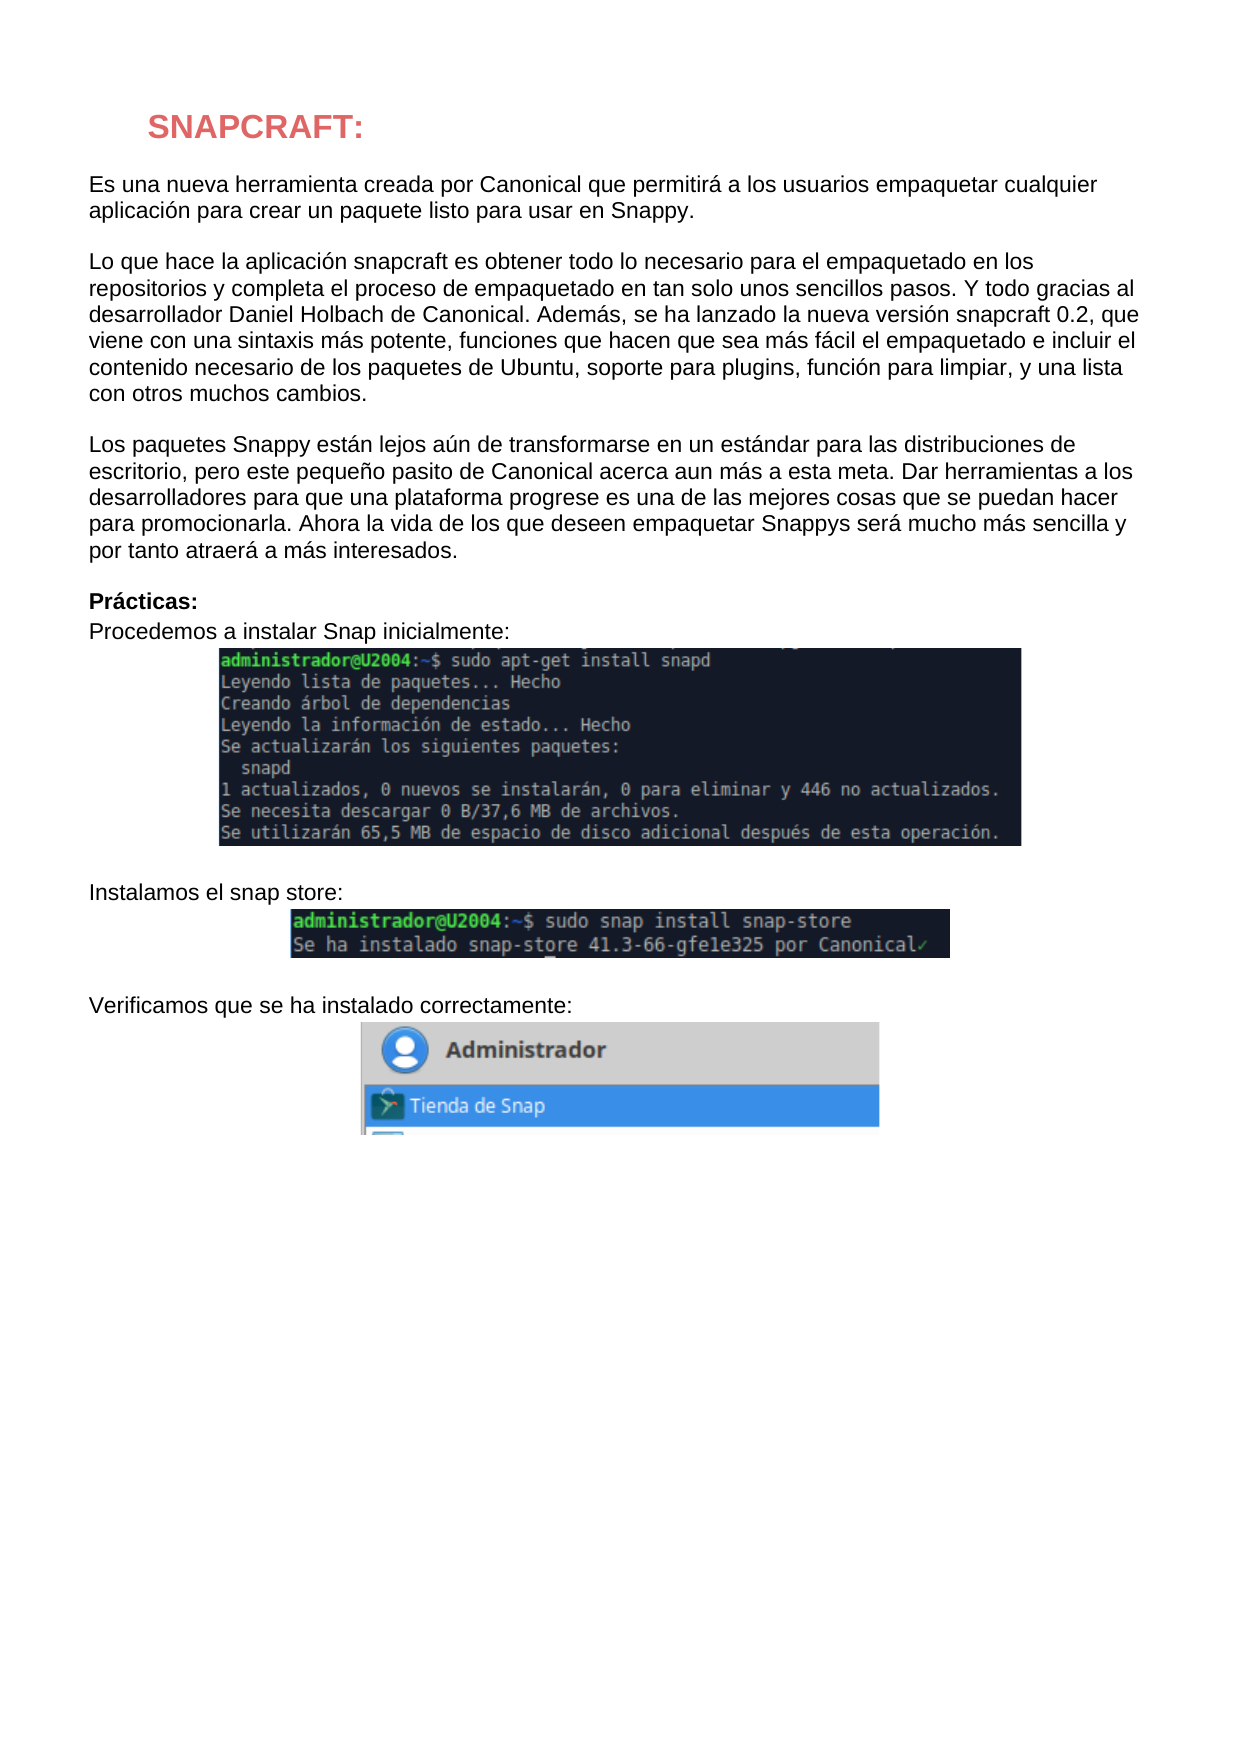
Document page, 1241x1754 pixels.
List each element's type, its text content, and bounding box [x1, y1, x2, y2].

text Procedemos a instalar Snap inicialmente: [88, 618, 1152, 645]
text Verificamos que se ha instalado correctamente: [88, 992, 1152, 1018]
picture [360, 1022, 880, 1135]
picture [290, 909, 950, 958]
picture [218, 648, 1022, 846]
text Prácticas: [88, 588, 1152, 614]
text Lo que hace la aplicación snapcraft es obtener todo lo necesario para el empaquetado en los repositorios y completa el proceso de empaquetado en tan solo unos sencillos pasos. Y todo gracias al desarrollador Daniel Holbach de Canonical. Además, se ha lanzado la nueva versión snapcraft 0.2, que viene con una sintaxis más potente, funciones que hacen que sea más fácil el empaquetado e incluir el contenido necesario de los paquetes de Ubuntu, soporte para plugins, función para limpiar, y una lista con otros muchos cambios. [88, 248, 1152, 406]
text Instalamos el snap store: [88, 879, 1152, 906]
text Es una nueva herramienta creada por Canonical que permitirá a los usuarios empaquetar cualquier aplicación para crear un paquete listo para usar en Snappy. [88, 171, 1152, 223]
subtitle SNAPCRAFT: [147, 107, 1152, 146]
text Los paquetes Snappy están lejos aún de transformarse en un estándar para las distribuciones de escritorio, pero este pequeño pasito de Canonical acerca aun más a esta meta. Dar herramientas a los desarrolladores para que una plataforma progrese es una de las mejores cosas que se puedan hacer para promocionarla. Ahora la vida de los que deseen empaquetar Snappys será mucho más sencilla y por tanto atraerá a más interesados. [88, 431, 1152, 563]
